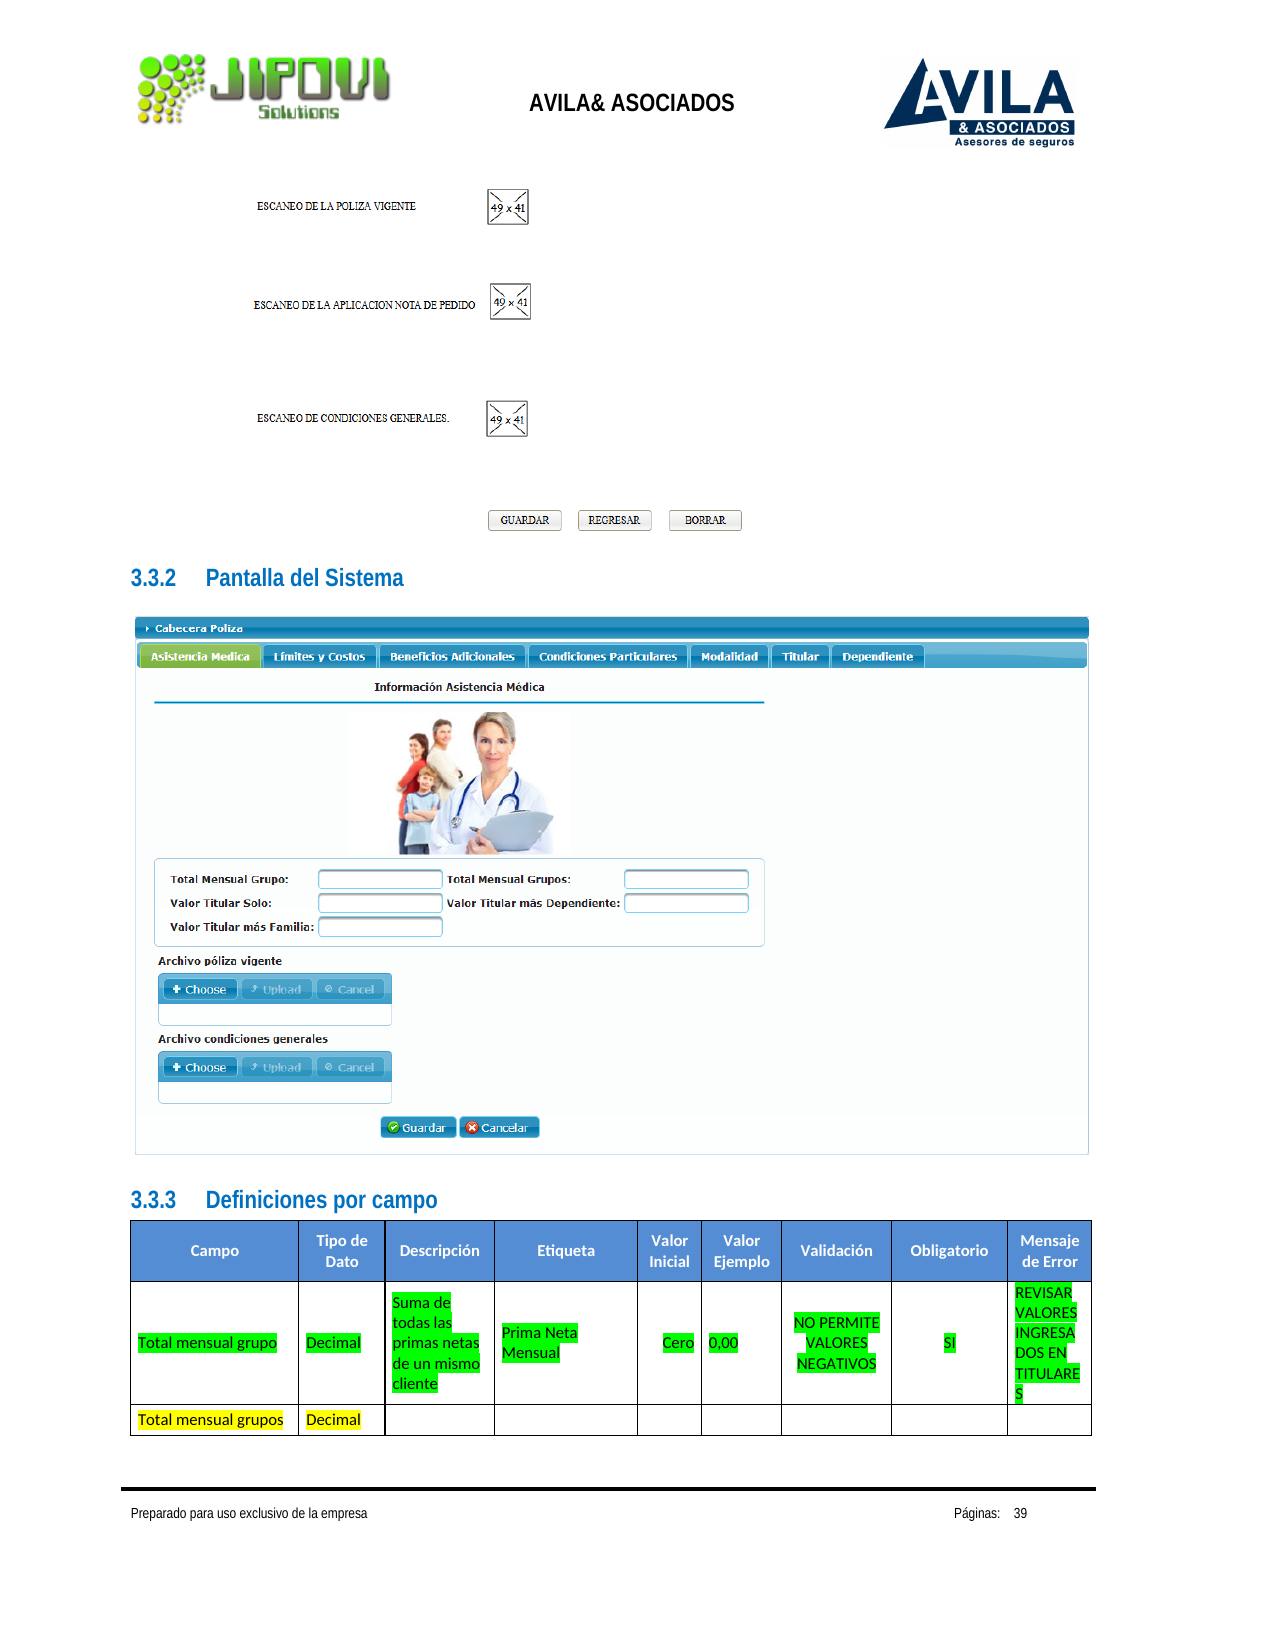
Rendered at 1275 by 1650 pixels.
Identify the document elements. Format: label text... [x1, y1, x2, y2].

table_header Tipo de Dato [299, 1221, 384, 1281]
table_cell [638, 1405, 701, 1435]
table_cell REVISAR VALORES INGRESADOS EN TITULARES [1008, 1282, 1091, 1404]
table_cell [892, 1405, 1007, 1435]
table_header Etiqueta [495, 1221, 637, 1281]
table_cell [495, 1405, 637, 1435]
table_cell Prima Neta Mensual [495, 1282, 637, 1404]
table_cell NO PERMITE VALORES NEGATIVOS [782, 1282, 891, 1404]
table_cell [386, 1405, 494, 1435]
picture [131, 47, 394, 128]
table_cell Total mensual grupos [131, 1405, 298, 1435]
table_header Validación [782, 1221, 891, 1281]
table_cell Decimal [299, 1282, 384, 1404]
table_header Descripción [386, 1221, 494, 1281]
picture [881, 57, 1077, 148]
table_header Valor Inicial [638, 1221, 701, 1281]
table_header Campo [131, 1221, 298, 1281]
picture [130, 616, 1093, 1160]
table_cell Total mensual grupo [131, 1282, 298, 1404]
table_cell [1008, 1405, 1091, 1435]
picture [249, 184, 973, 538]
table_cell Cero [638, 1282, 701, 1404]
table_header Mensaje de Error [1008, 1221, 1091, 1281]
table_cell Decimal [299, 1405, 384, 1435]
table_cell 0,00 [702, 1282, 781, 1404]
table_cell SI [892, 1282, 1007, 1404]
table_header Valor Ejemplo [702, 1221, 781, 1281]
table_cell [702, 1405, 781, 1435]
table_cell [782, 1405, 891, 1435]
table_cell Suma de todas las primas netas de un mismo cliente [386, 1282, 494, 1404]
table_header Obligatorio [892, 1221, 1007, 1281]
subtitle Pantalla del Sistema [131, 563, 1092, 592]
subtitle Definiciones por campo [131, 1185, 1092, 1214]
